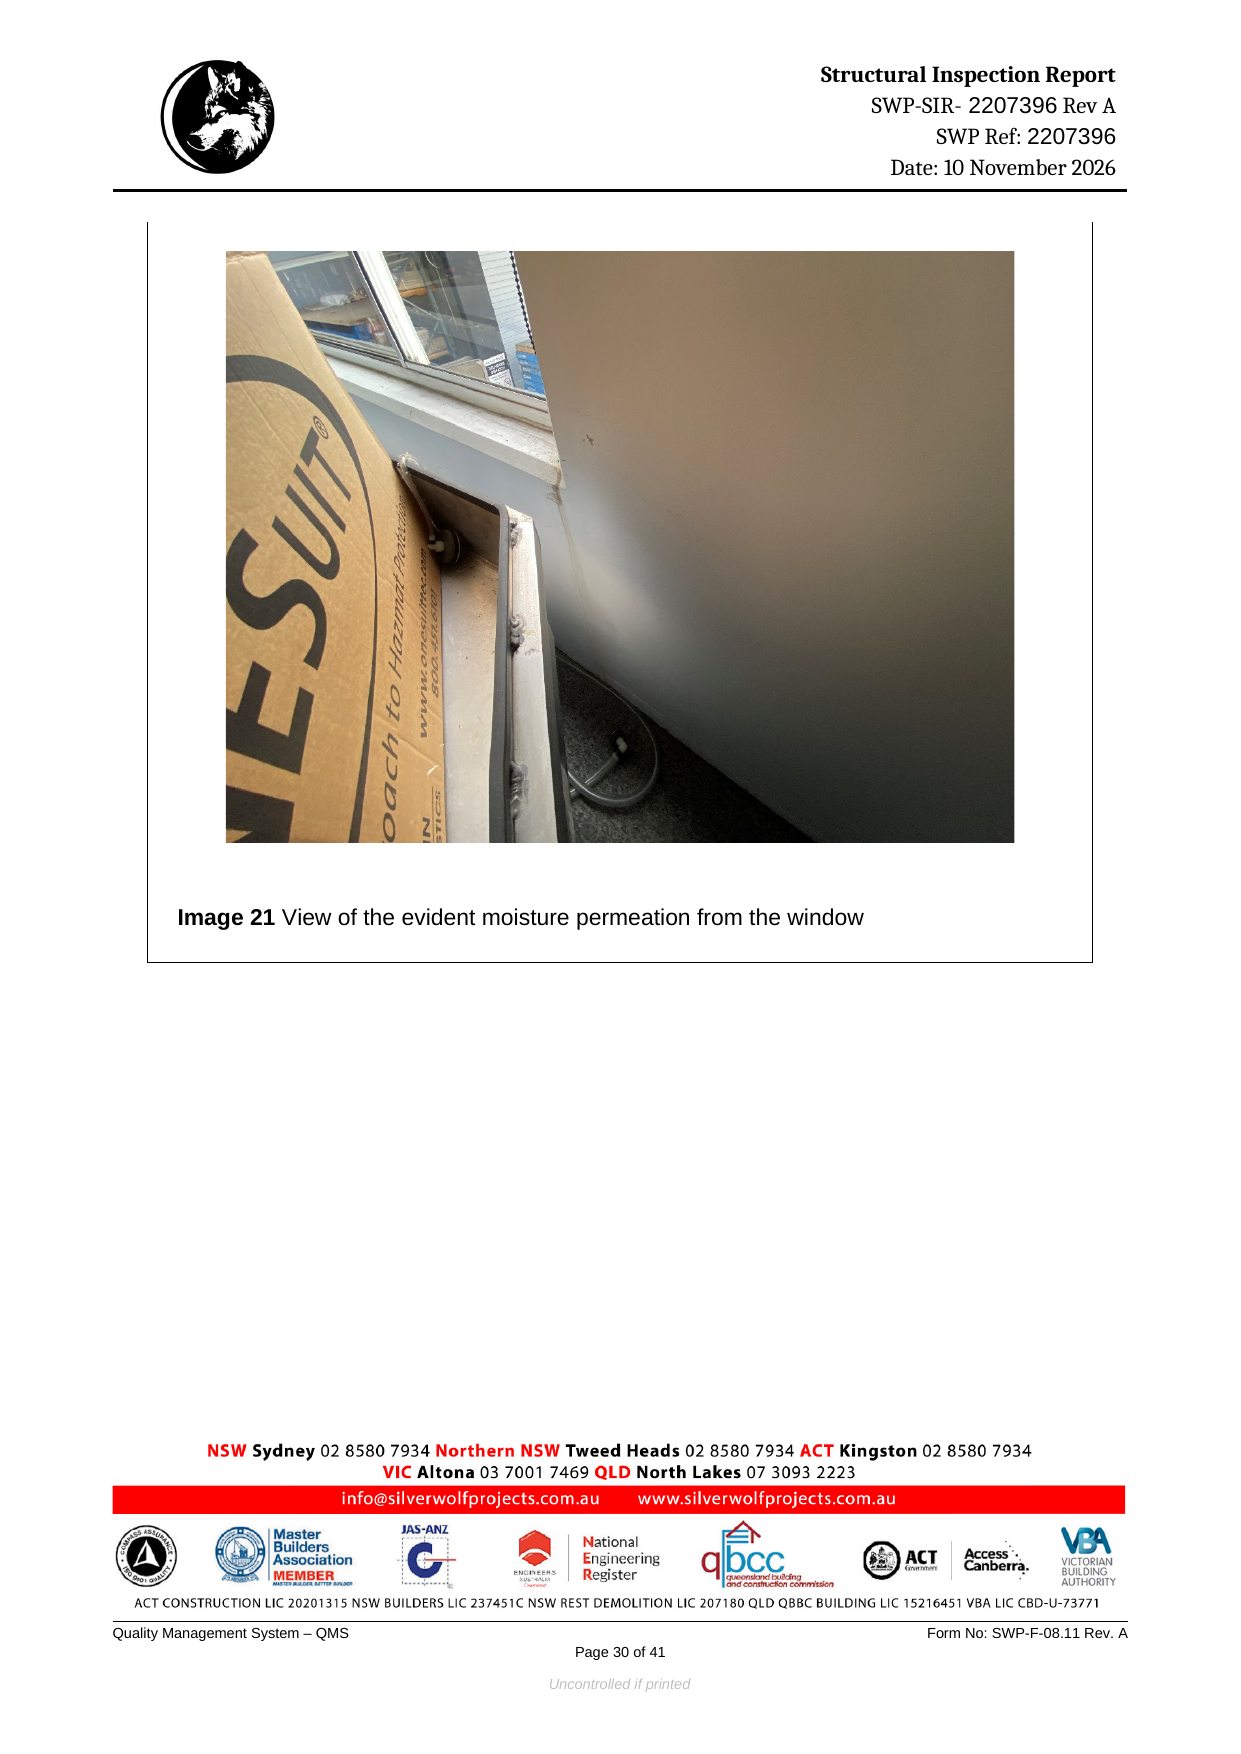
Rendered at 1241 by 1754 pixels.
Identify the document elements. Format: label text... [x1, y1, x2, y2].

picture [112, 1425, 1126, 1618]
picture [123, 56, 301, 181]
picture [225, 251, 1015, 843]
table_cell Image View of the evident moisture permeation from the window [148, 874, 1092, 962]
table_cell [148, 222, 1092, 874]
